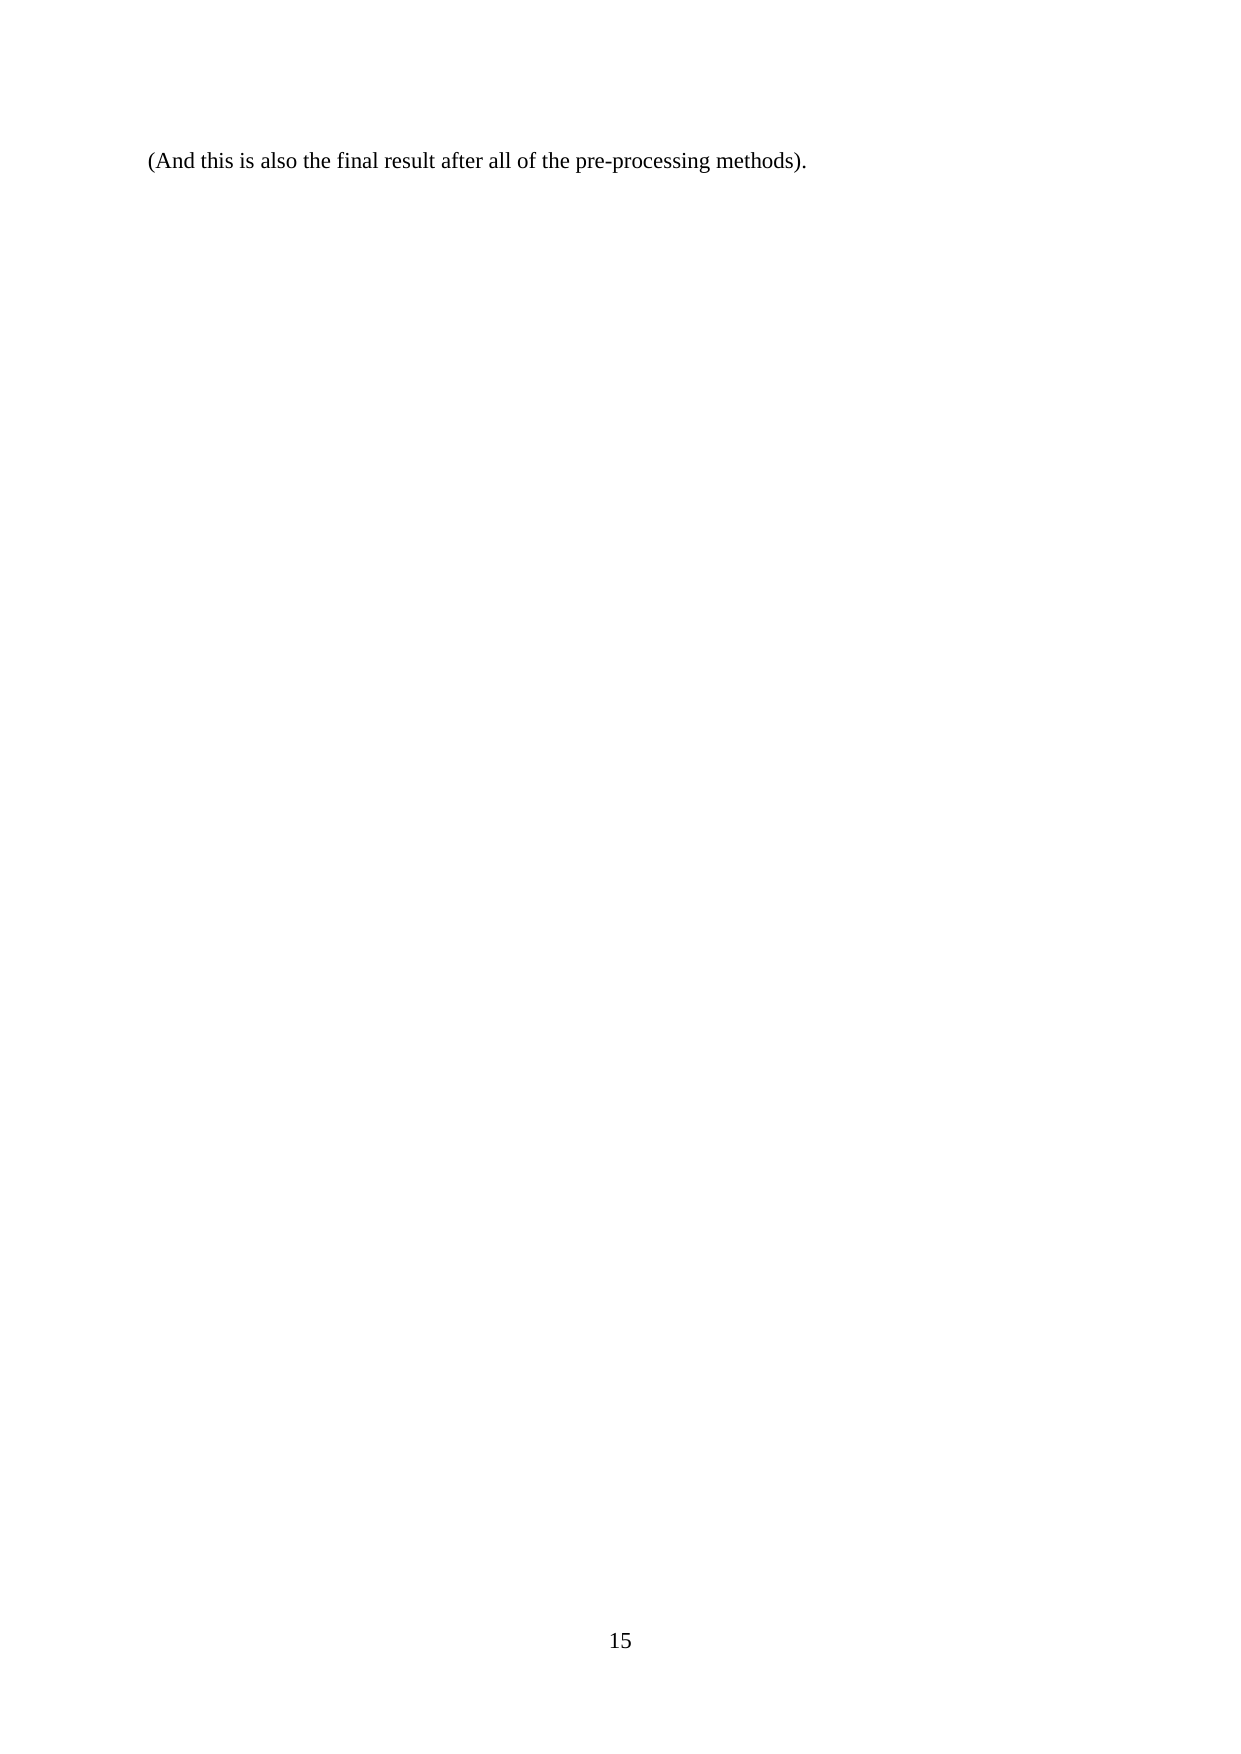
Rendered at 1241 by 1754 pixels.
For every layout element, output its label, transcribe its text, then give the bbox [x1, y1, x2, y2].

text (And this is also the final result after all of the pre-processing methods). [148, 148, 1093, 174]
